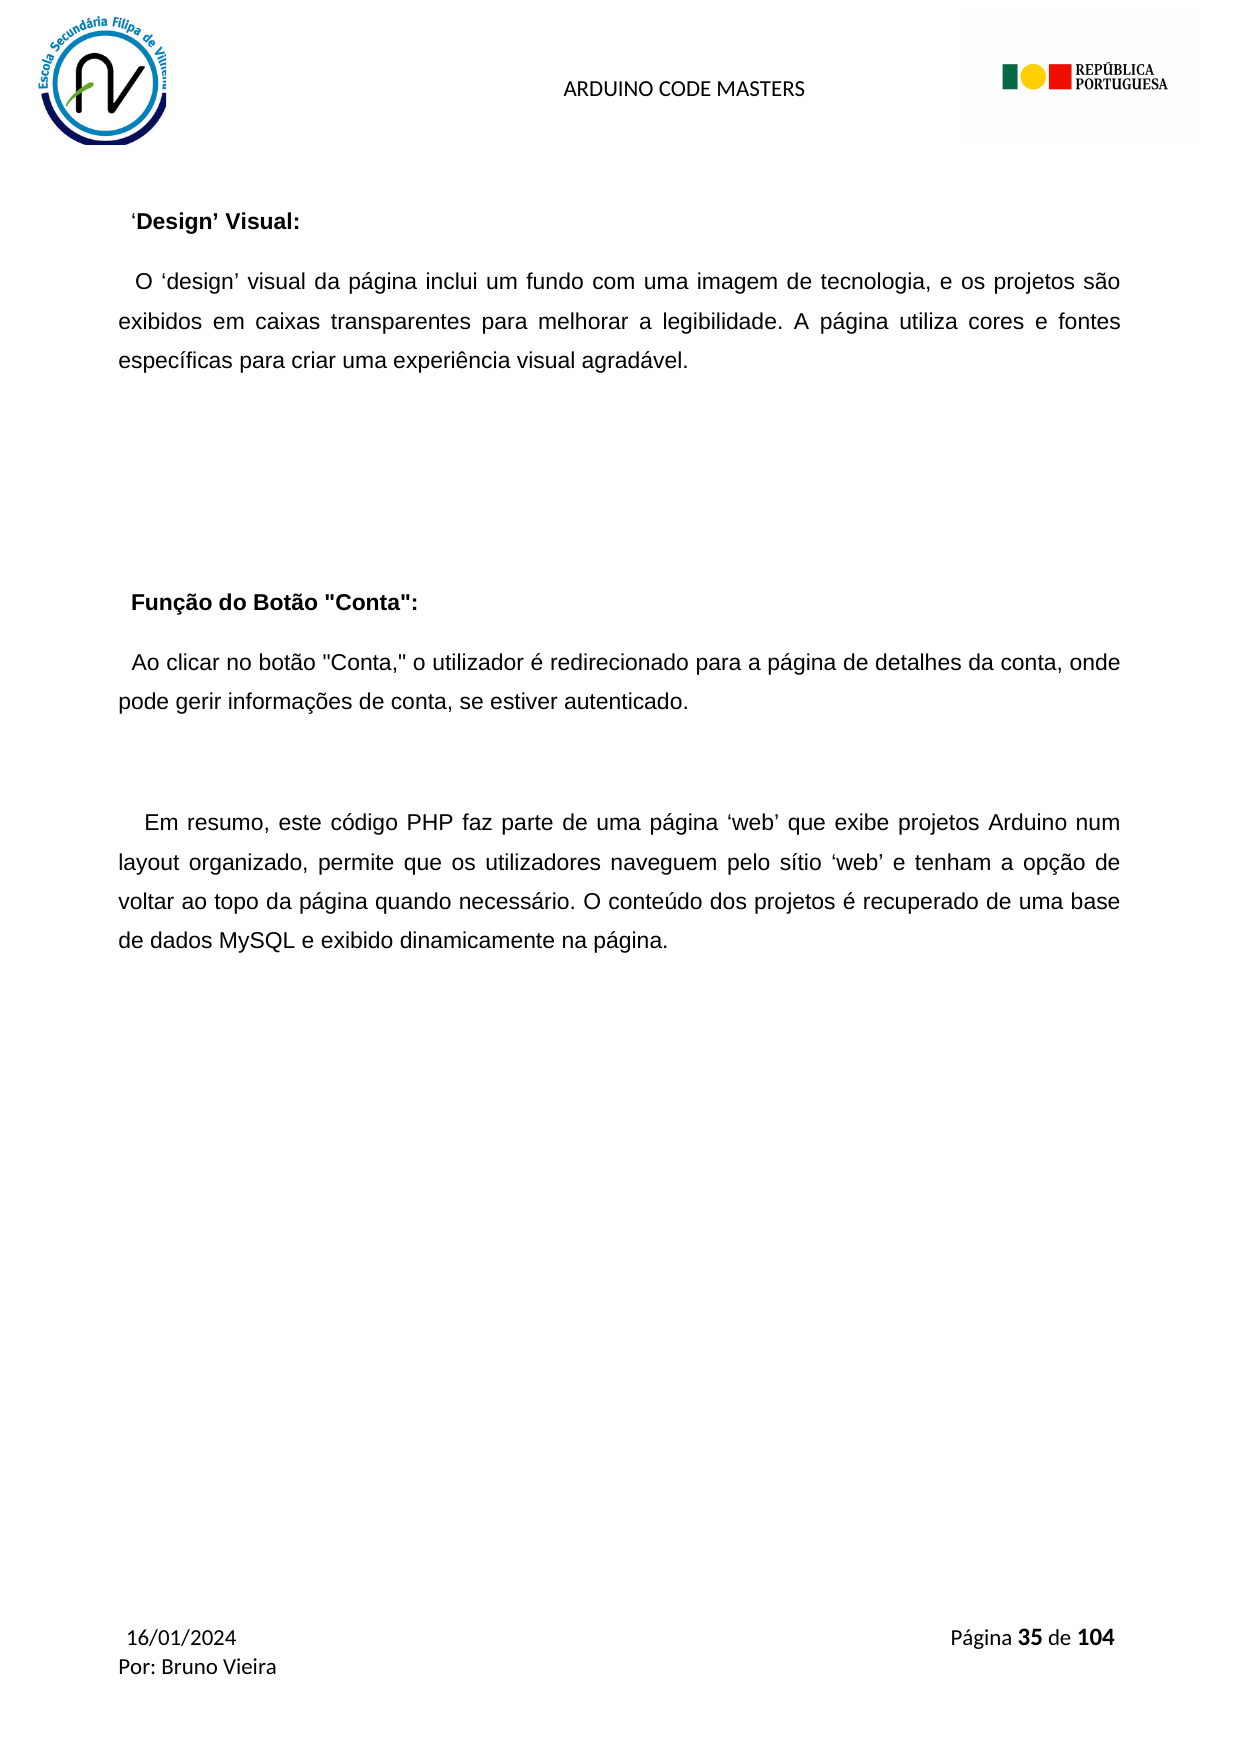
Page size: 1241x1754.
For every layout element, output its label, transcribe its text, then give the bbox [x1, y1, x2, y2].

text O ‘design’ visual da página inclui um fundo com uma imagem de tecnologia, e os projetos são exibidos em caixas transparentes para melhorar a legibilidade. A página utiliza cores e fontes específicas para criar uma experiência visual agradável. [118, 268, 1122, 374]
text Função do Botão "Conta": [118, 588, 1122, 615]
text Ao clicar no botão "Conta," o utilizador é redirecionado para a página de detalhes da conta, onde pode gerir informações de conta, se estiver autenticado. [118, 649, 1122, 715]
text Em resumo, este código PHP faz parte de uma página ‘web’ que exibe projetos Arduino num layout organizado, permite que os utilizadores naveguem pelo sítio ‘web’ e tenham a opção de voltar ao topo da página quando necessário. O conteúdo dos projetos é recuperado de uma base de dados MySQL e exibido dinamicamente na página. [118, 809, 1122, 954]
picture [37, 15, 167, 144]
text ‘Design’ Visual: [118, 208, 1122, 234]
picture [959, 8, 1204, 146]
